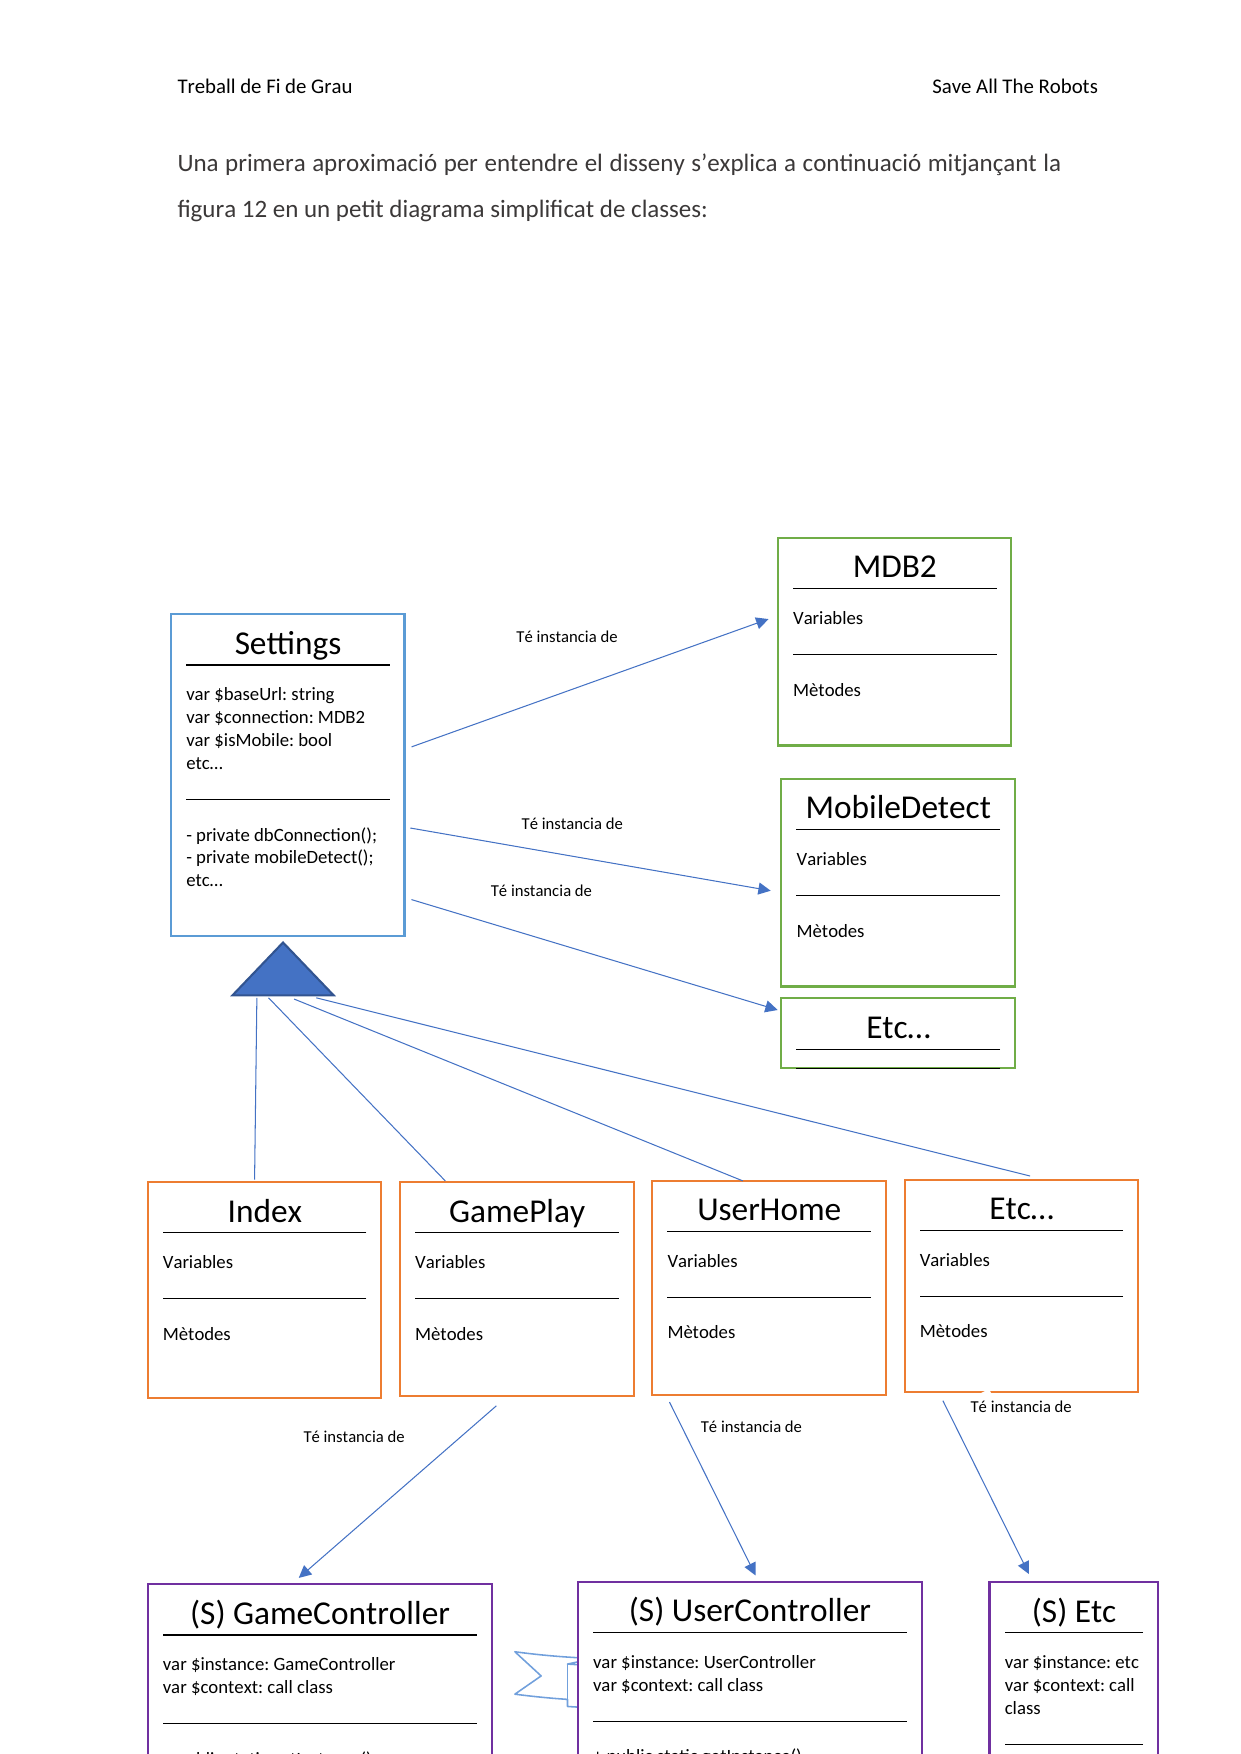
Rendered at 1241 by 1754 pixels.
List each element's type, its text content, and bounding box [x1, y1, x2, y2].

text Una primera aproximació per entendre el disseny s’explica a continuació mitjançant la figura 12 en un petit diagrama simplificat de classes: [177, 148, 1063, 224]
